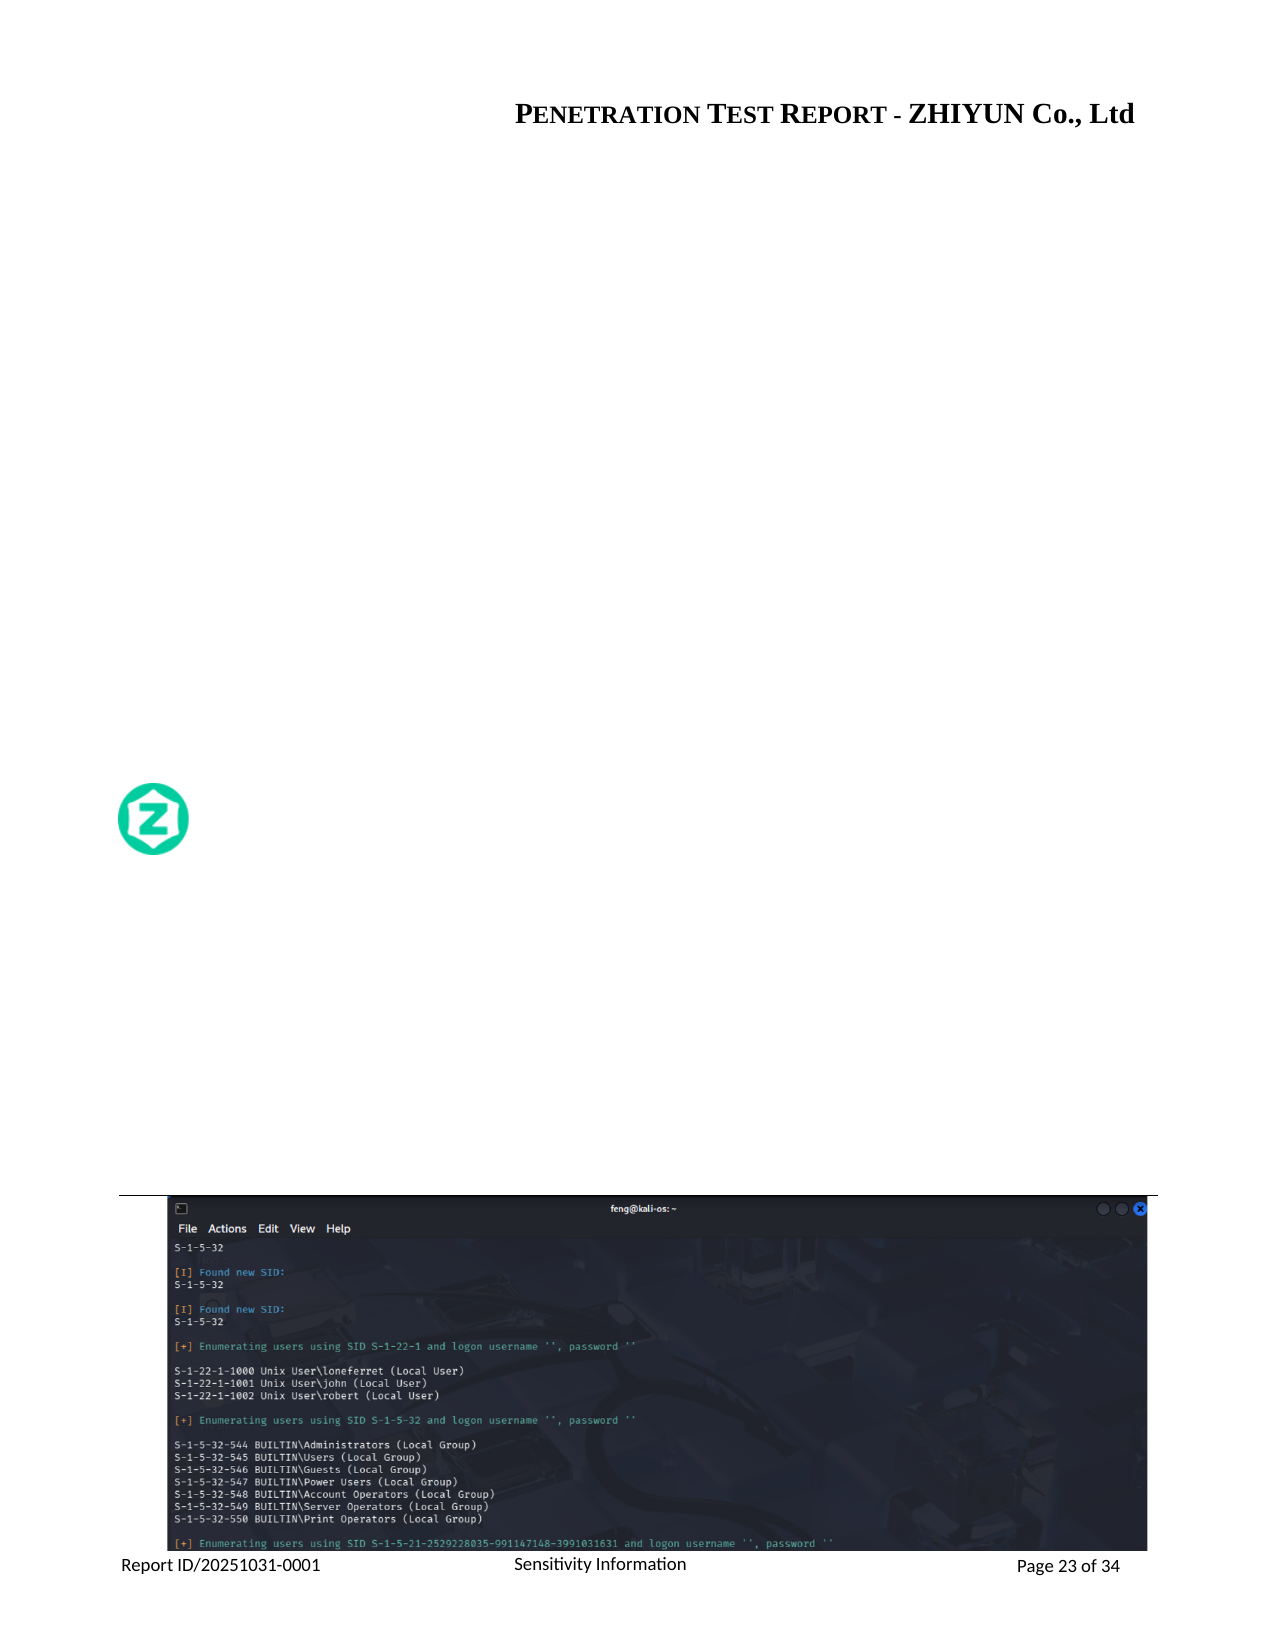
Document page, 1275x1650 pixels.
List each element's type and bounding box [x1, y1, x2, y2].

picture [167, 1196, 1148, 1551]
picture [118, 783, 189, 855]
